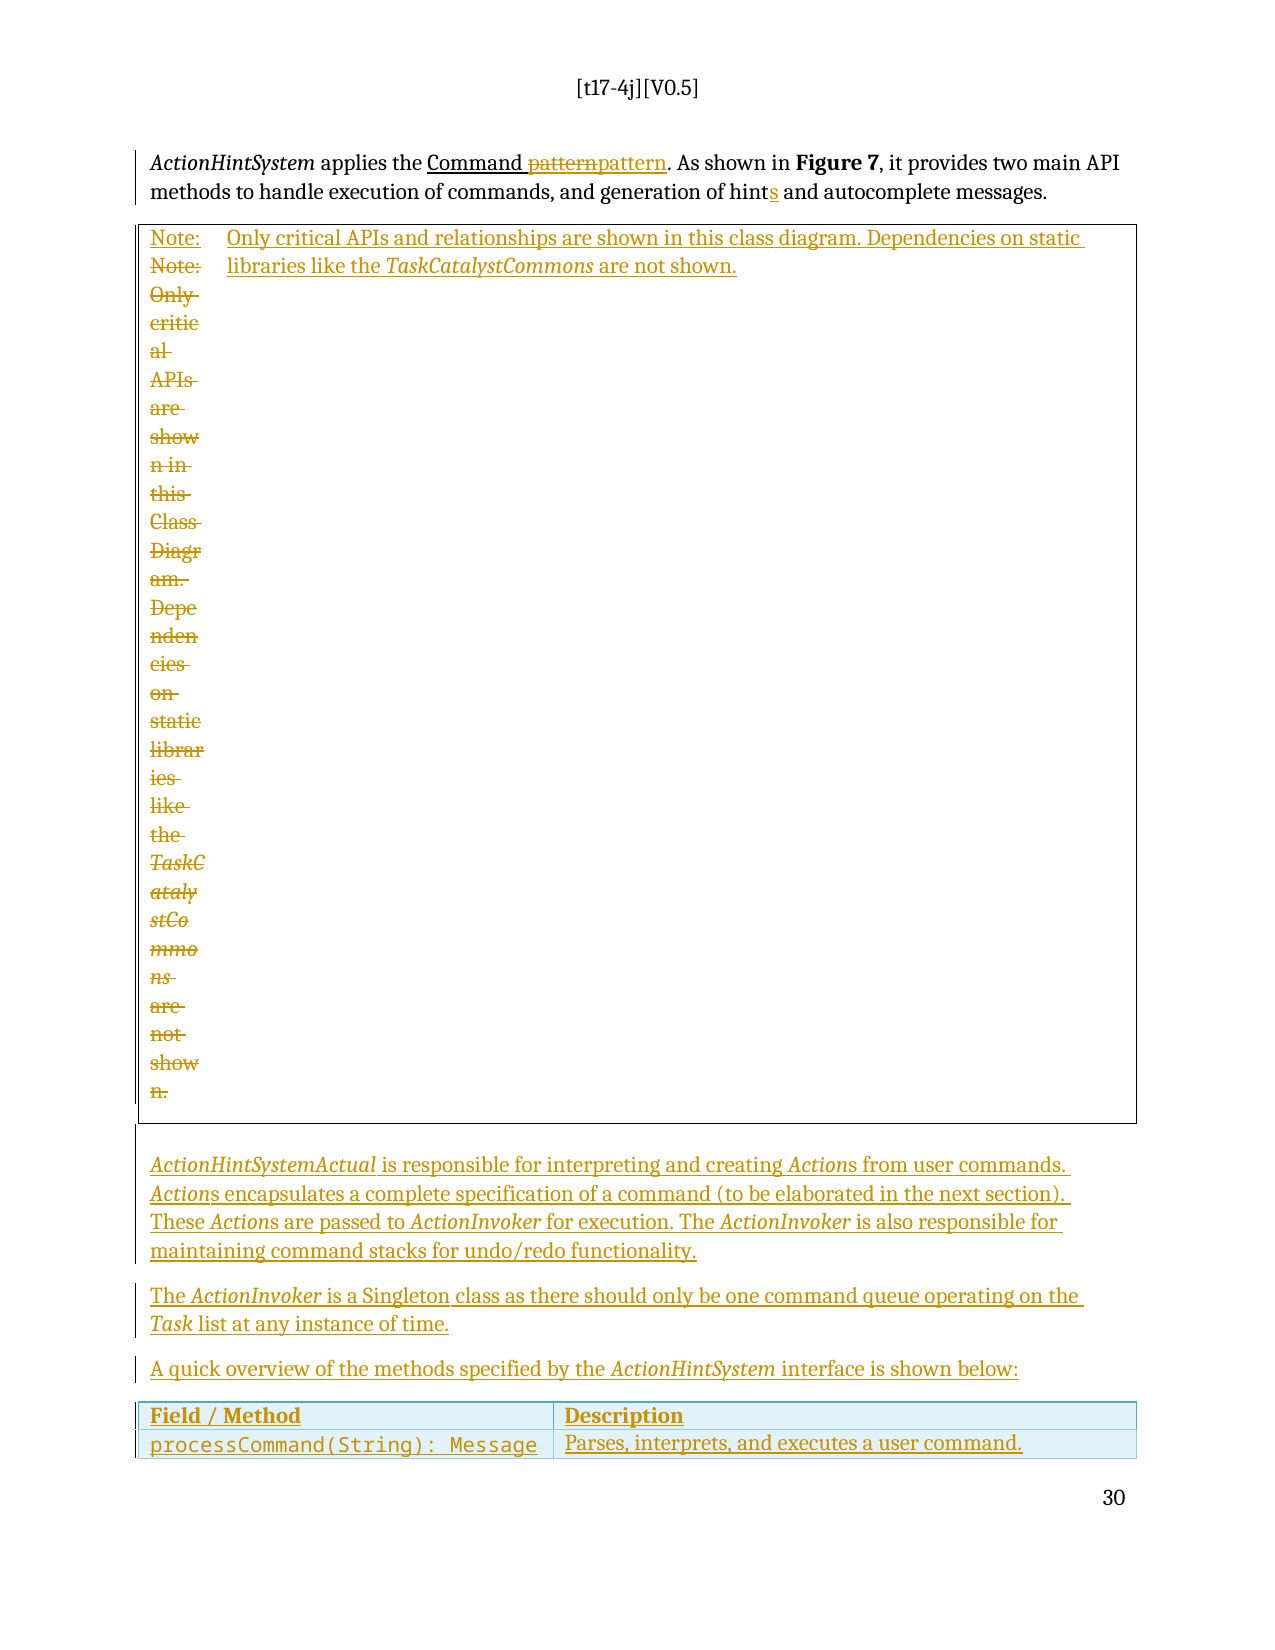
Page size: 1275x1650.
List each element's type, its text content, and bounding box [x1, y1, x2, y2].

table_header [216, 225, 1136, 1123]
table_header [139, 225, 216, 1123]
text ActionHintSystem applies the Command . As shown in Figure 7, it provides two main API methods to handle execution of commands, and generation of hint and autocomplete messages. [150, 150, 1125, 205]
